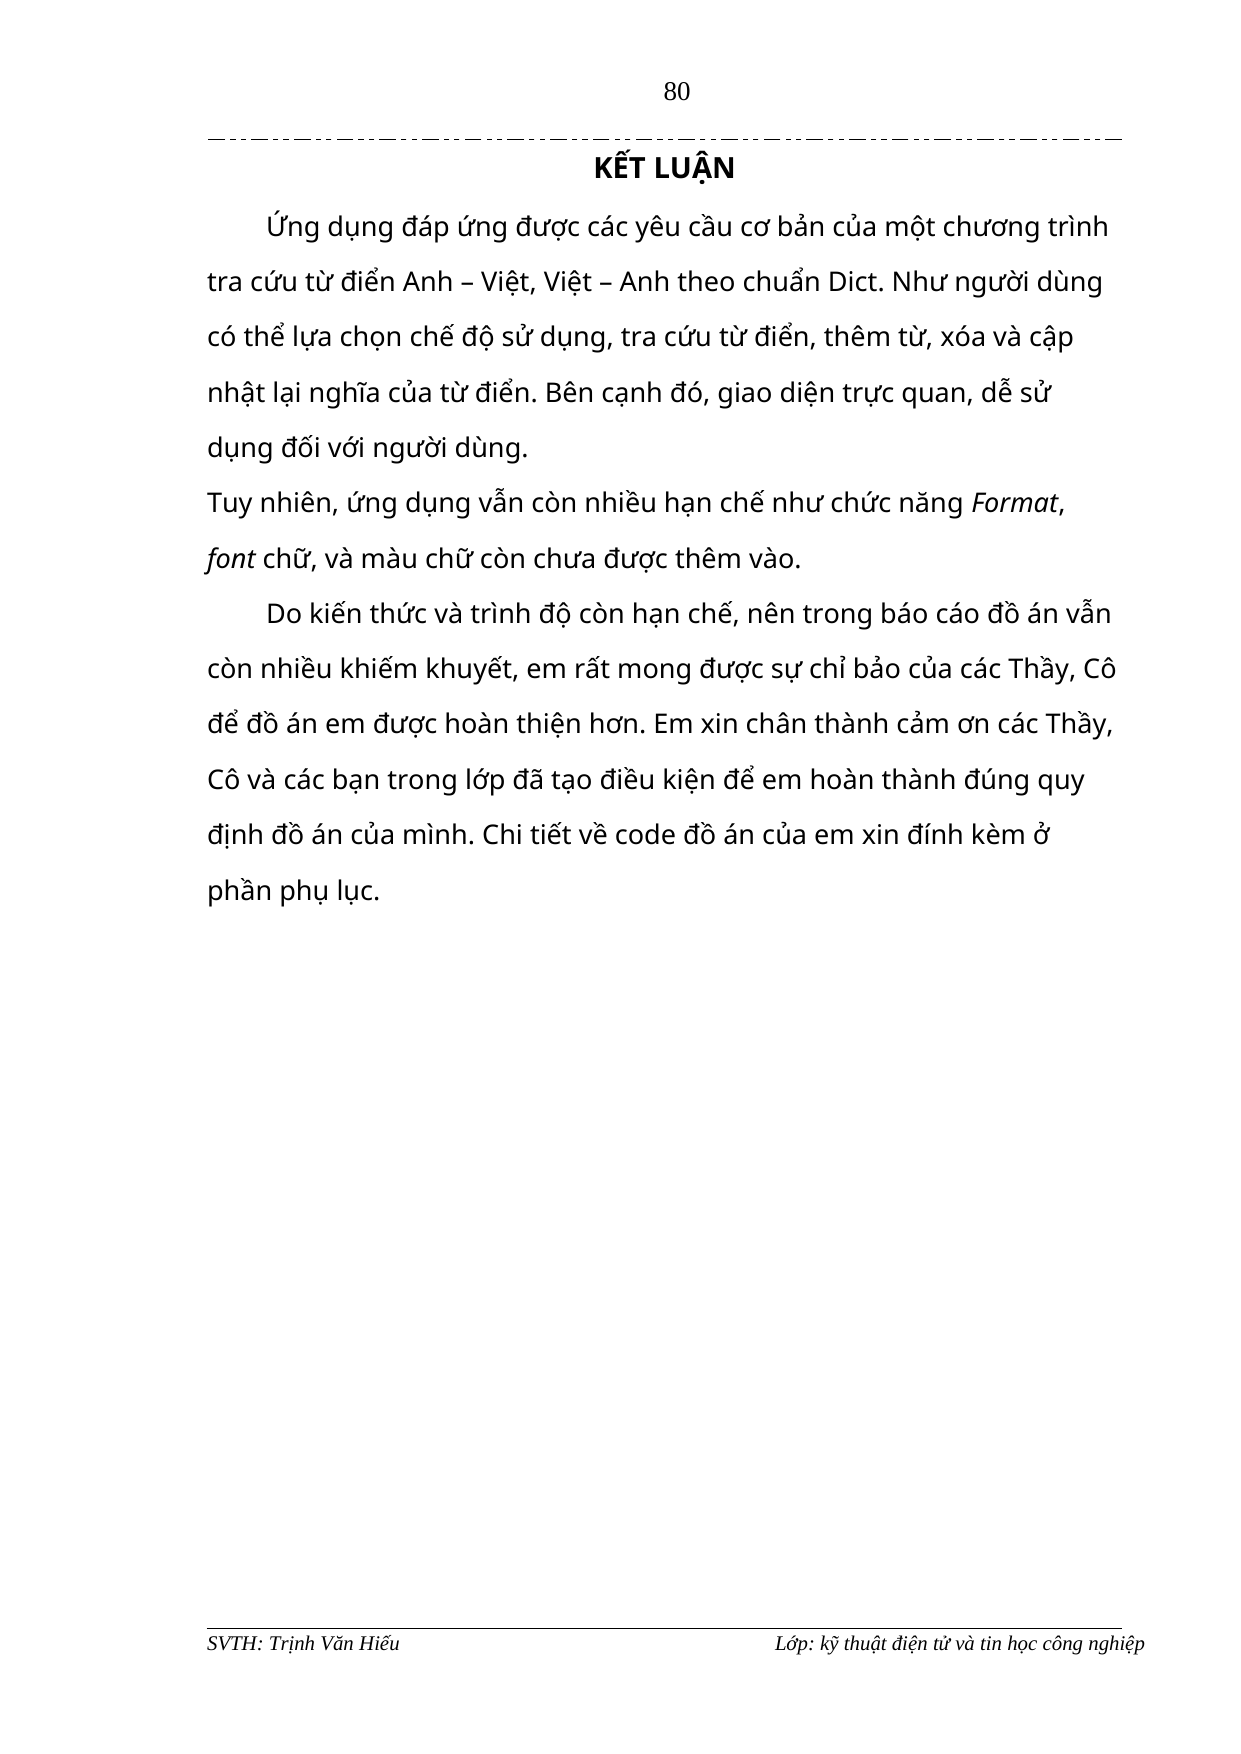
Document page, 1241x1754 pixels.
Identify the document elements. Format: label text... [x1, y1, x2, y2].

list Ứng dụng đáp ứng được các yêu cầu cơ bản của một chương trình tra cứu từ điển Anh – Việt, Việt – Anh theo chuẩn Dict. Như người dùng có thể lựa chọn chế độ sử dụng, tra cứu từ điển, thêm từ, xóa và cập nhật lại nghĩa của từ điển. Bên cạnh đó, giao diện trực quan, dễ sử dụng đối với người dùng. [207, 207, 1122, 465]
list Do kiến thức và trình độ còn hạn chế, nên trong báo cáo đồ án vẫn còn nhiều khiếm khuyết, em rất mong được sự chỉ bảo của các Thầy, Cô để đồ án em được hoàn thiện hơn. Em xin chân thành cảm ơn các Thầy, Cô và các bạn trong lớp đã tạo điều kiện để em hoàn thành đúng quy định đồ án của mình. Chi tiết về code đồ án của em xin đính kèm ở phần phụ lục. [207, 594, 1122, 908]
subtitle KẾT LUẬN [207, 148, 1122, 187]
text Tuy nhiên, ứng dụng vẫn còn nhiều hạn chế như chức năng Format, font chữ, và màu chữ còn chưa được thêm vào. [207, 484, 1122, 576]
